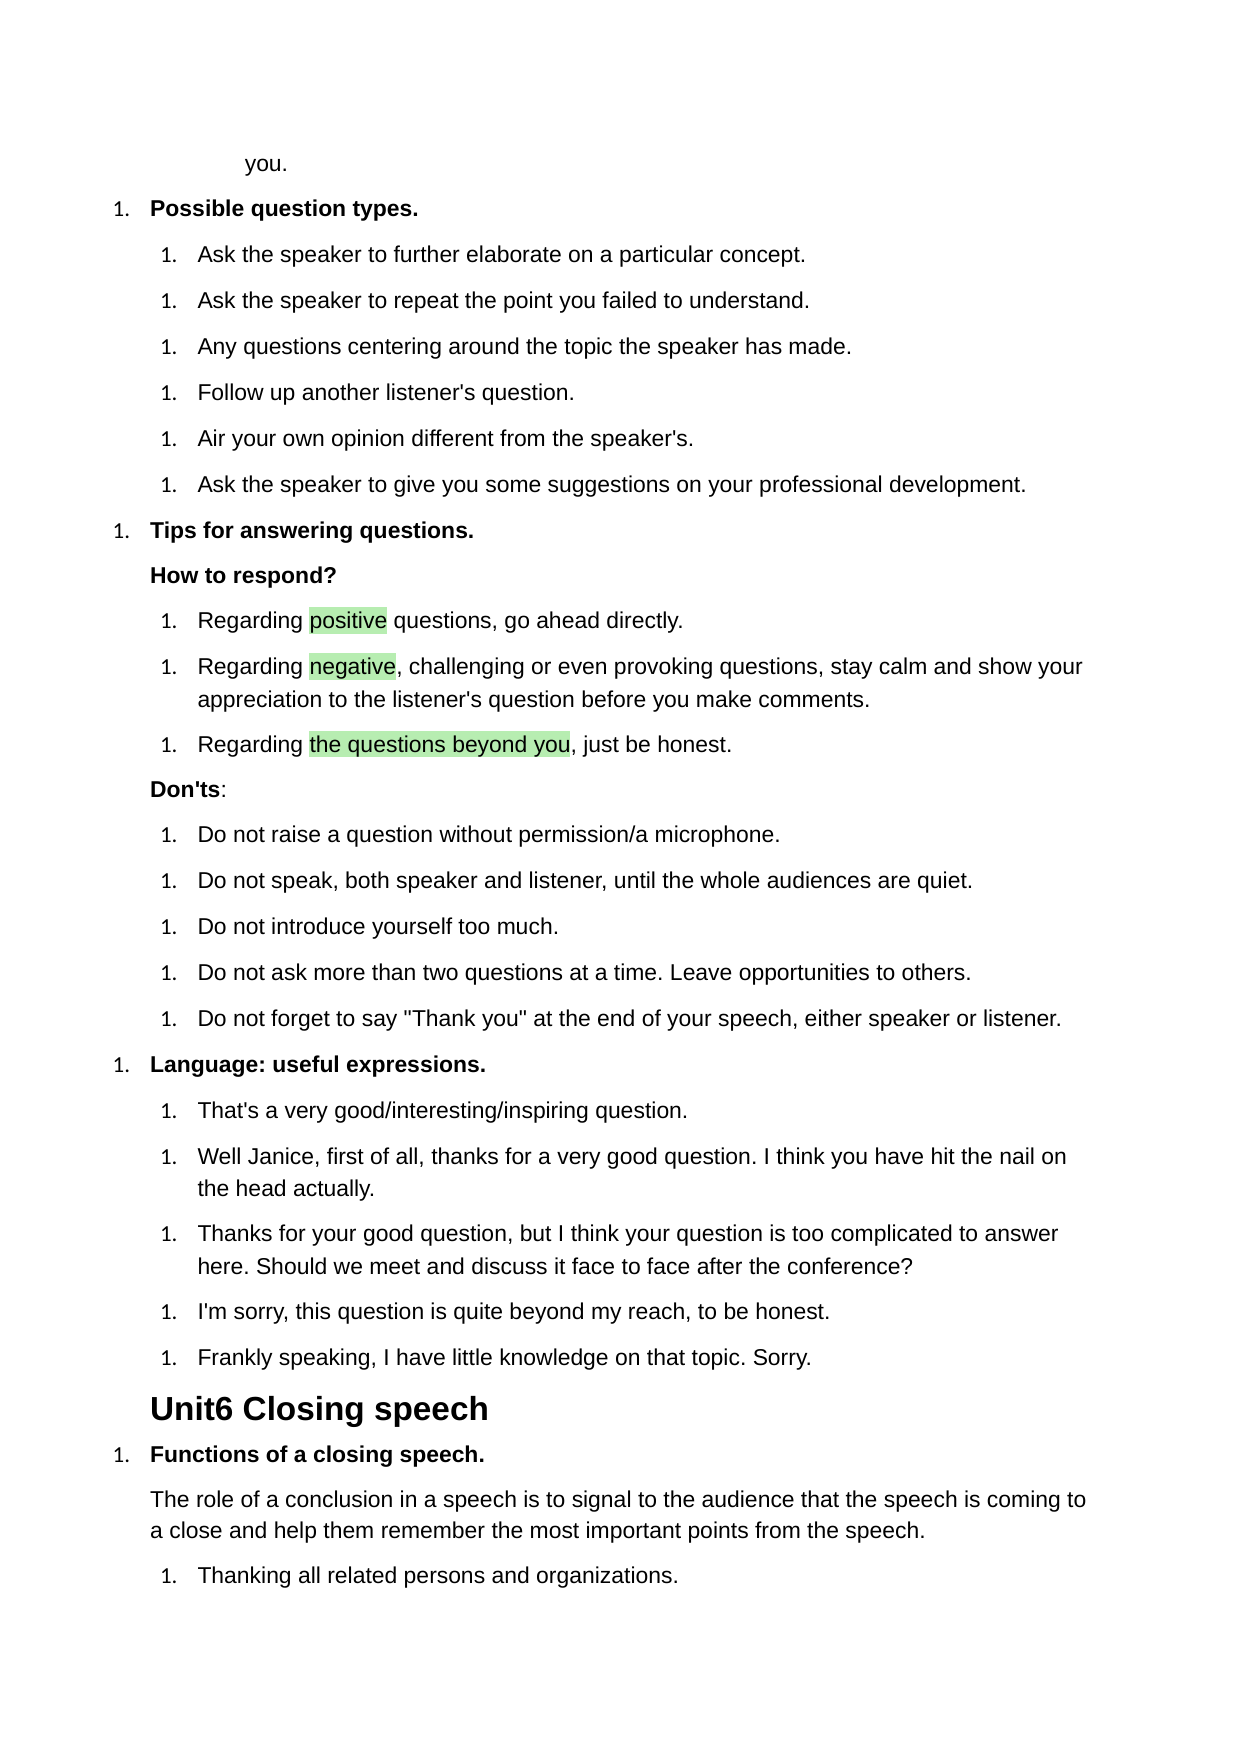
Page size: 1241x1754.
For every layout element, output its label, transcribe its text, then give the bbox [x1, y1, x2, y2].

list Ask the speaker to give you some suggestions on your professional development. [160, 470, 1090, 498]
list Language: useful expressions. [112, 1050, 1090, 1078]
list Regarding the questions beyond you, just be honest. [160, 730, 1090, 758]
list Tips for answering questions. [112, 516, 1090, 544]
list Follow up another listener's question. [160, 378, 1090, 406]
list Frankly speaking, I have little knowledge on that topic. Sorry. [160, 1343, 1090, 1371]
list I'm sorry, this question is quite beyond my reach, to be honest. [160, 1297, 1090, 1325]
list Regarding negative, challenging or even provoking questions, stay calm and show your appreciation to the listener's question before you make comments. [160, 652, 1090, 712]
list Do not introduce yourself too much. [160, 912, 1090, 940]
list Thanking all related persons and organizations. [160, 1561, 1090, 1589]
list Do not speak, both speaker and listener, until the whole audiences are quiet. [160, 866, 1090, 894]
text Don'ts: [150, 776, 1090, 802]
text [244, 150, 1090, 176]
list Ask the speaker to repeat the point you failed to understand. [160, 286, 1090, 314]
text How to respond? [150, 562, 1090, 589]
list Regarding positive questions, go ahead directly. [160, 606, 1090, 634]
list Possible question types. [112, 194, 1090, 222]
list Do not forget to say "Thank you" at the end of your speech, either speaker or listener. [160, 1004, 1090, 1032]
list Ask the speaker to further elaborate on a particular concept. [160, 240, 1090, 268]
list Do not raise a question without permission/a microphone. [160, 820, 1090, 848]
list Air your own opinion different from the speaker's. [160, 424, 1090, 452]
list Thanks for your good question, but I think your question is too complicated to answer here. Should we meet and discuss it face to face after the conference? [160, 1219, 1090, 1279]
list Functions of a closing speech. [112, 1440, 1090, 1468]
list Any questions centering around the topic the speaker has made. [160, 332, 1090, 360]
list Do not ask more than two questions at a time. Leave opportunities to others. [160, 958, 1090, 986]
text The role of a conclusion in a speech is to signal to the audience that the speech is coming to a close and help them remember the most important points from the speech. [150, 1486, 1090, 1544]
list Well Janice, first of all, thanks for a very good question. I think you have hit the nail on the head actually. [160, 1142, 1090, 1202]
list That's a very good/interesting/inspiring question. [160, 1096, 1090, 1124]
